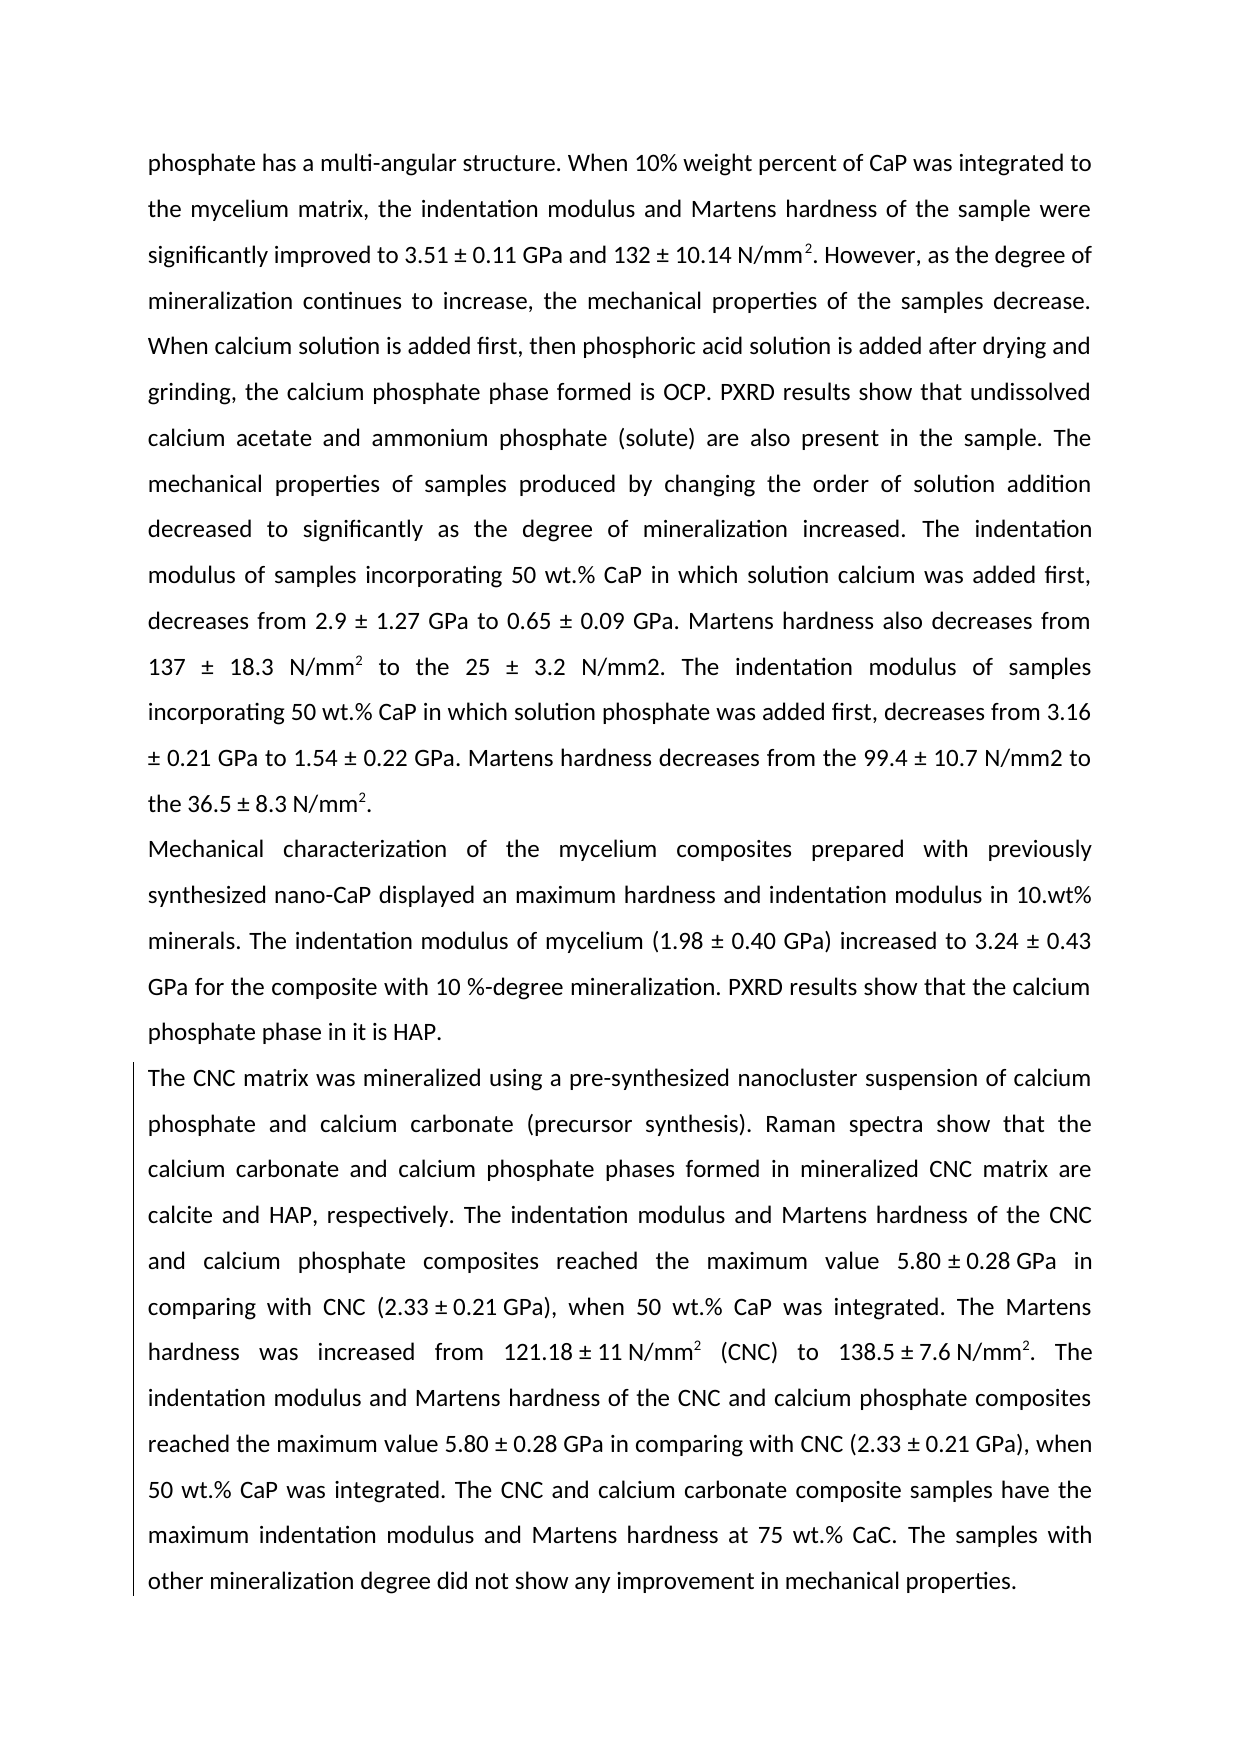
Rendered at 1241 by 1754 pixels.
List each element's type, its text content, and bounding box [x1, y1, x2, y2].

text The CNC matrix was mineralized using a pre-synthesized nanocluster suspension of calcium phosphate and calcium carbonate (precursor synthesis). Raman spectra show that the calcium carbonate and calcium phosphate phases formed in mineralized CNC matrix are calcite and HAP, respectively. The indentation modulus and Martens hardness of the CNC and calcium phosphate composites reached the maximum value 5.80 ± 0.28 GPa in comparing with CNC (2.33 ± 0.21 GPa), when 50 wt.% CaP was integrated. The Martens hardness was increased from 121.18 ± 11 N/mm2 (CNC) to 138.5 ± 7.6 N/mm2. The indentation modulus and Martens hardness of the CNC and calcium phosphate composites reached the maximum value 5.80 ± 0.28 GPa in comparing with CNC (2.33 ± 0.21 GPa), when 50 wt.% CaP was integrated. The CNC and calcium carbonate composite samples have the maximum indentation modulus and Martens hardness at 75 wt.% CaC. The samples with other mineralization degree did not show any improvement in mechanical properties. [148, 1062, 1093, 1596]
text Mechanical characterization of the mycelium composites prepared with previously synthesized nano-CaP displayed an maximum hardness and indentation modulus in 10.wt% minerals. The indentation modulus of mycelium (1.98 ± 0.40 GPa) increased to 3.24 ± 0.43 GPa for the composite with 10 %-degree mineralization. PXRD results show that the calcium phosphate phase in it is HAP. [148, 833, 1093, 1047]
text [148, 148, 1093, 818]
